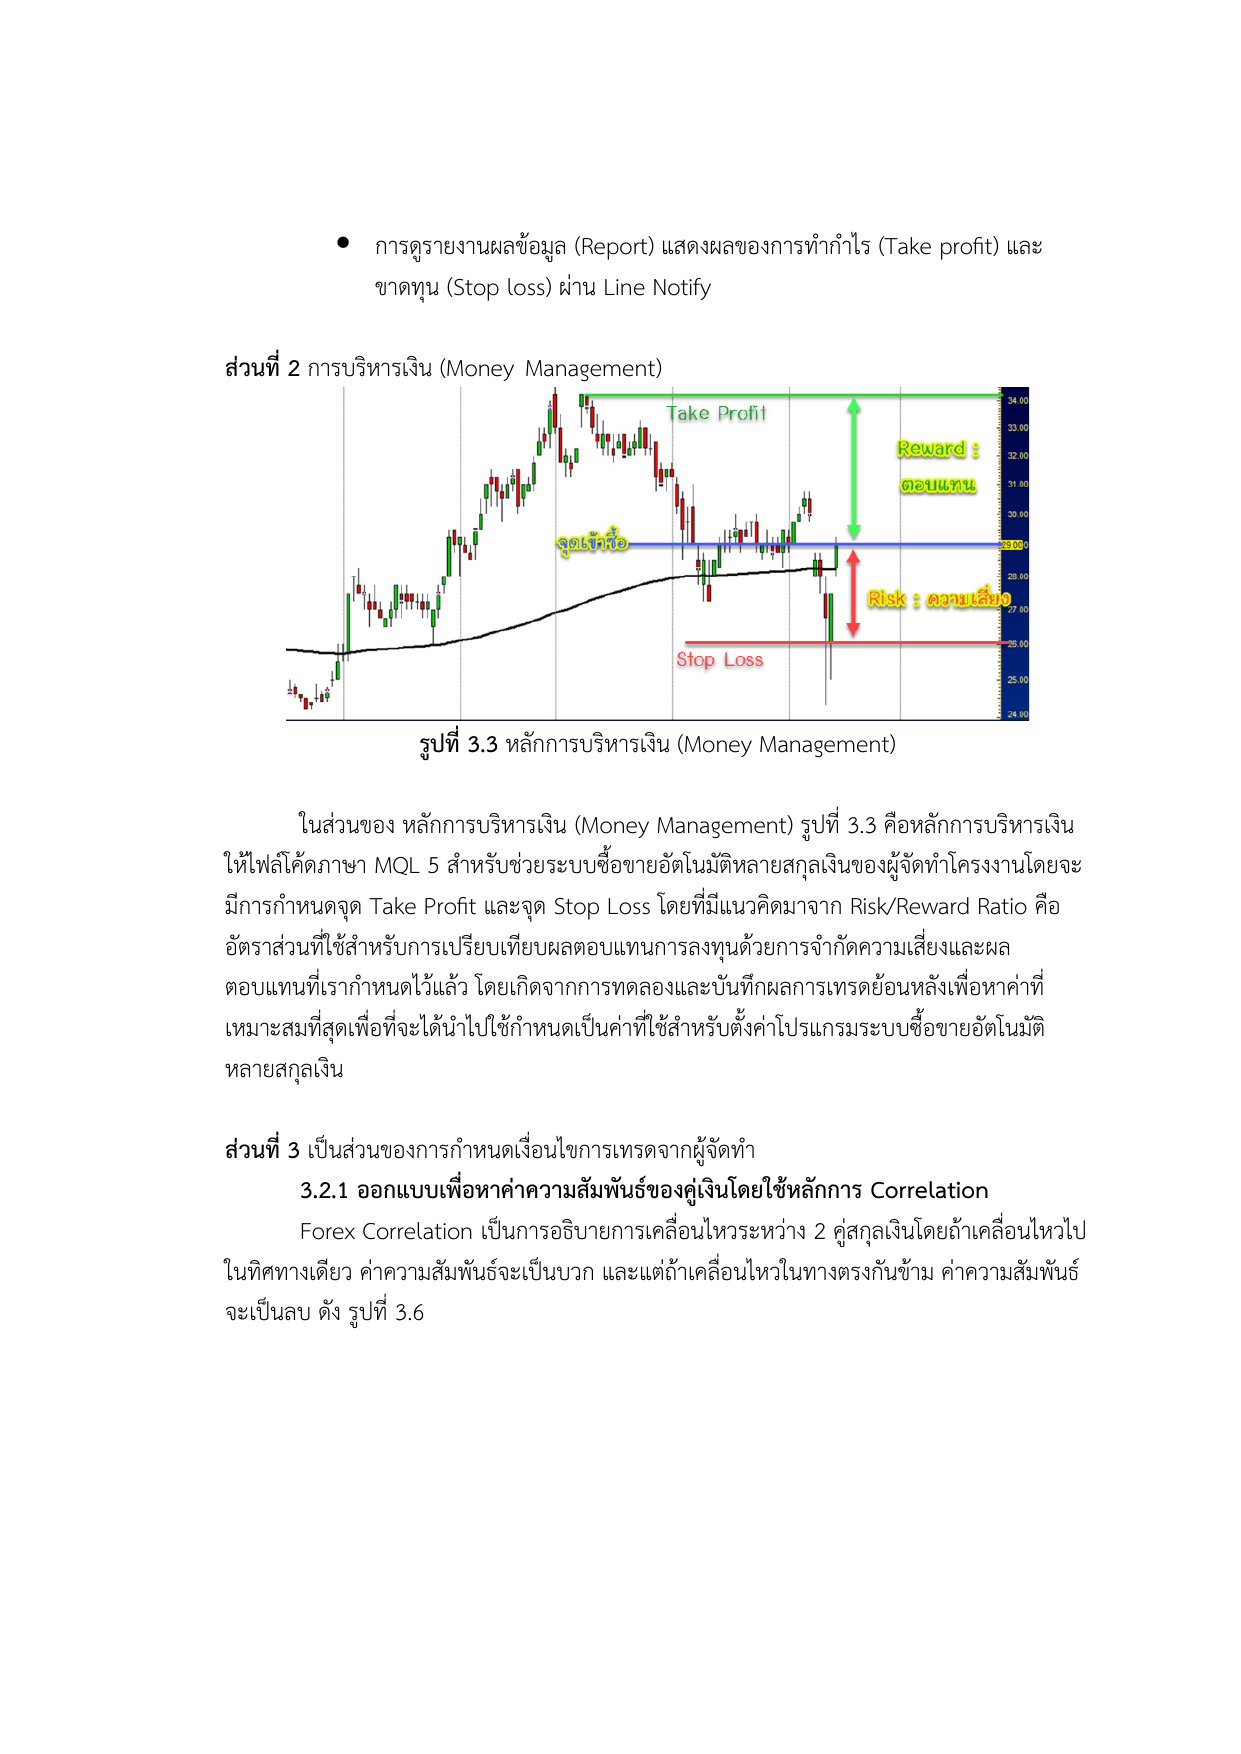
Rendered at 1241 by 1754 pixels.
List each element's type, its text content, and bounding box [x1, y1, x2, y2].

text ส่วนที่ 2 การบริหารเงิน (Money Management) [225, 347, 1090, 384]
list การดูรายงานผลข้อมูล (Report) แสดงผลของการทำกำไร (Take profit) และขาดทุน (Stop loss) ผ่าน Line Notify [337, 225, 1090, 303]
text Forex Correlation เป็นการอธิบายการเคลื่อนไหวระหว่าง 2 คู่สกุลเงินโดยถ้าเคลื่อนไหวไปในทิศทางเดียว ค่าความสัมพันธ์จะเป็นบวก และแต่ถ้าเคลื่อนไหวในทางตรงกันข้าม ค่าความสัมพันธ์จะเป็นลบ ดัง รูปที่ 3.6 [225, 1210, 1090, 1329]
text รูปที่ 3.3 หลักการบริหารเงิน (Money Management) [225, 723, 1090, 760]
text ส่วนที่ 3 เป็นส่วนของการกำหนดเงื่อนไขการเทรดจากผู้จัดทำ [225, 1129, 1090, 1167]
text ในส่วนของ หลักการบริหารเงิน (Money Management) รูปที่ 3.3 คือหลักการบริหารเงินให้ไฟล์โค้ดภาษา MQL 5 สำหรับช่วยระบบซื้อขายอัตโนมัติหลายสกุลเงินของผู้จัดทำโครงงานโดยจะมีการกำหนดจุด Take Profit และจุด Stop Loss โดยที่มีแนวคิดมาจาก Risk/Reward Ratio คือ อัตราส่วนที่ใช้สำหรับการเปรียบเทียบผลตอบแทนการลงทุนด้วยการจำกัดความเสี่ยงและผลตอบแทนที่เรากำหนดไว้แล้ว โดยเกิดจากการทดลองและบันทึกผลการเทรดย้อนหลังเพื่อหาค่าที่เหมาะสมที่สุดเพื่อที่จะได้นำไปใช้กำหนดเป็นค่าที่ใช้สำหรับตั้งค่าโปรแกรมระบบซื้อขายอัตโนมัติหลายสกุลเงิน [225, 804, 1090, 1085]
text 3.2.1 ออกแบบเพื่อหาค่าความสัมพันธ์ของคู่เงินโดยใช้หลักการ Correlation [225, 1169, 1090, 1207]
picture [286, 387, 1030, 721]
